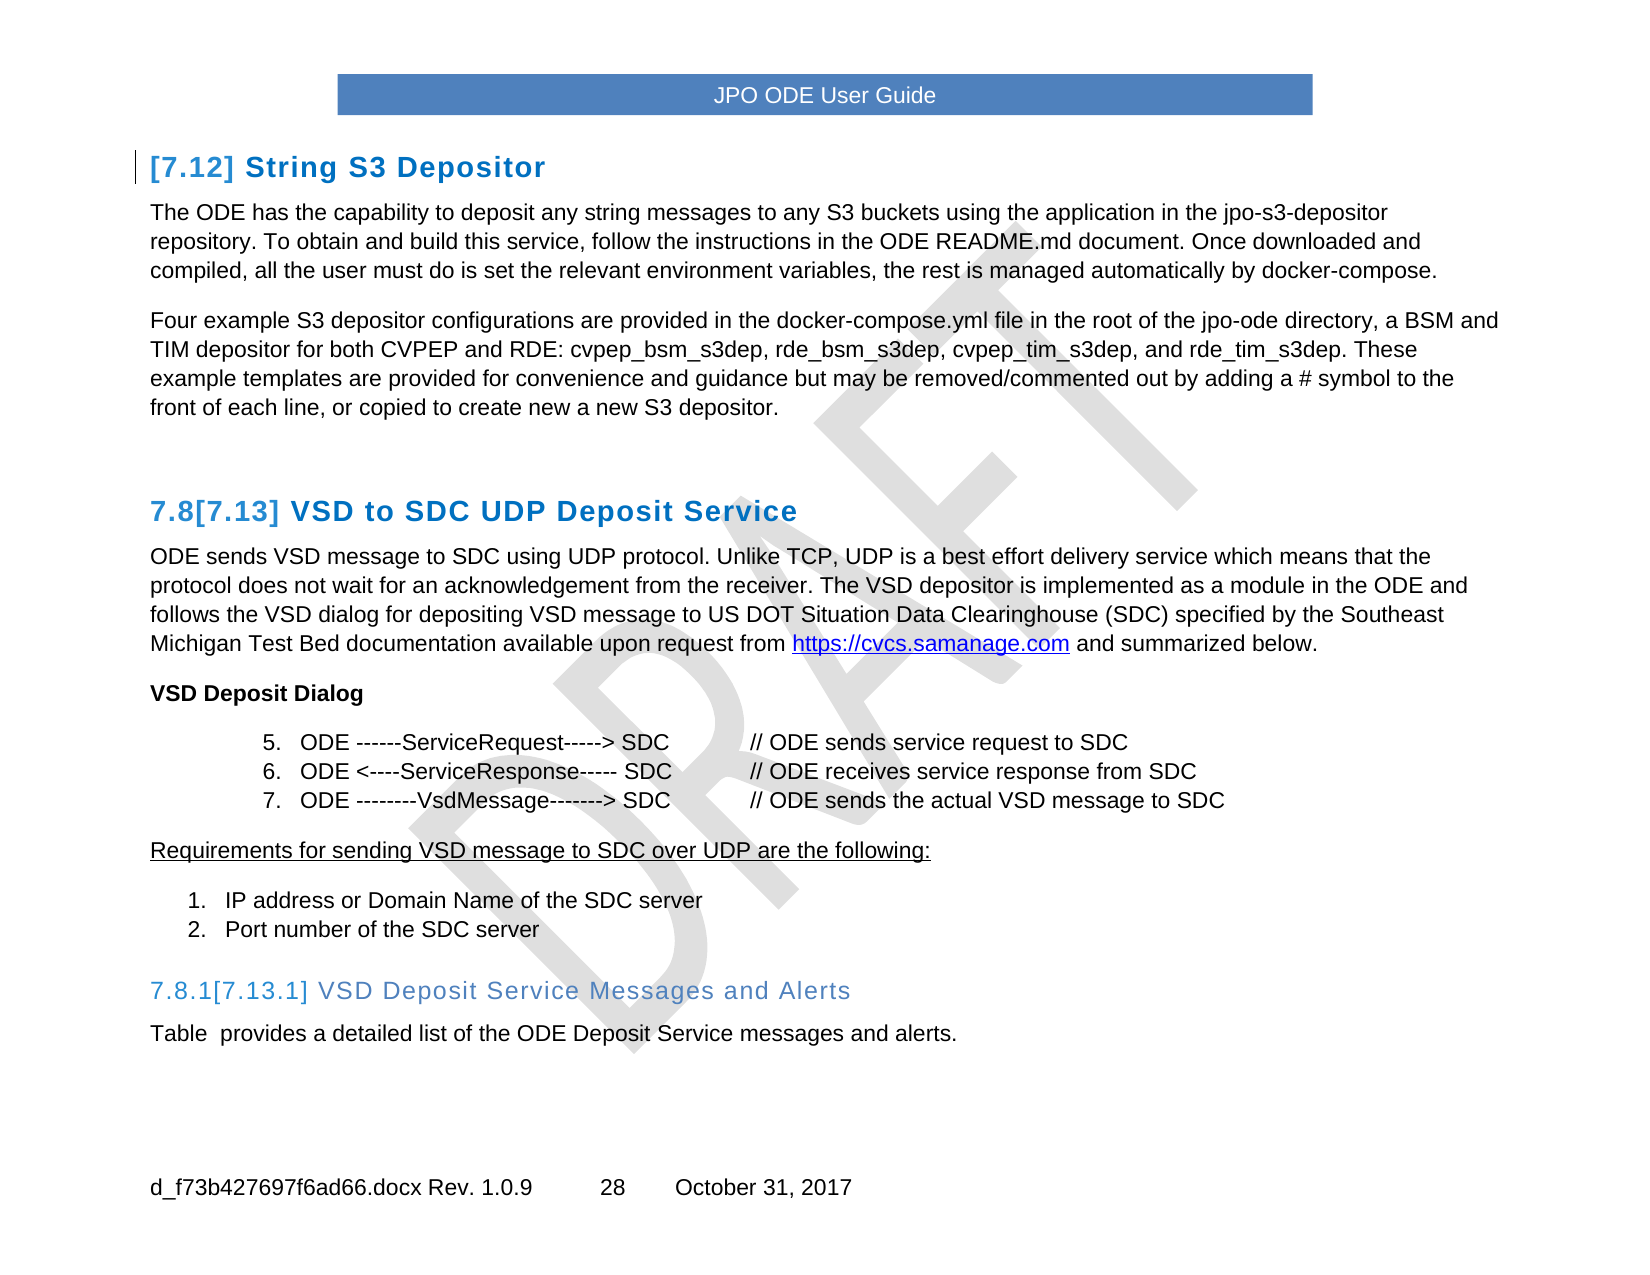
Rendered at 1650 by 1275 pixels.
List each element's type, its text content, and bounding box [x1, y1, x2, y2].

list ODE <----ServiceResponse----- SDC // ODE receives service response from SDC [262, 758, 1500, 785]
list ODE --------VsdMessage-------> SDC // ODE sends the actual VSD message to SDC [262, 787, 1500, 814]
subtitle String S3 Depositor [150, 150, 1500, 183]
subtitle VSD to SDC UDP Deposit Service [150, 493, 1500, 527]
list Port number of the SDC server [187, 916, 1500, 942]
text Four example S3 depositor configurations are provided in the docker-compose.yml file in the root of the jpo-ode directory, a BSM and TIM depositor for both CVPEP and RDE: cvpep_bsm_s3dep, rde_bsm_s3dep, cvpep_tim_s3dep, and rde_tim_s3dep. These example templates are provided for convenience and guidance but may be removed/commented out by adding a # symbol to the front of each line, or copied to create new a new S3 depositor. [150, 307, 1500, 420]
list ODE ------ServiceRequest-----> SDC // ODE sends service request to SDC [262, 729, 1500, 756]
text Table 1 provides a detailed list of the ODE Deposit Service messages and alerts. [150, 1020, 1500, 1046]
text The ODE has the capability to deposit any string messages to any S3 buckets using the application in the jpo-s3-depositor repository. To obtain and build this service, follow the instructions in the ODE README.md document. Once downloaded and compiled, all the user must do is set the relevant environment variables, the rest is managed automatically by docker-compose. [150, 199, 1500, 284]
text VSD Deposit Dialog [150, 679, 1500, 706]
list IP address or Domain Name of the SDC server [187, 887, 1500, 913]
text Requirements for sending VSD message to SDC over UDP are the following: [150, 837, 1500, 863]
subtitle VSD Deposit Service Messages and Alerts [150, 976, 1500, 1005]
text ODE sends VSD message to SDC using UDP protocol. Unlike TCP, UDP is a best effort delivery service which means that the protocol does not wait for an acknowledgement from the receiver. The VSD depositor is implemented as a module in the ODE and follows the VSD dialog for depositing VSD message to US DOT Situation Data Clearinghouse (SDC) specified by the Southeast Michigan Test Bed documentation available upon request from https://cvcs.samanage.com and summarized below. [150, 543, 1500, 656]
